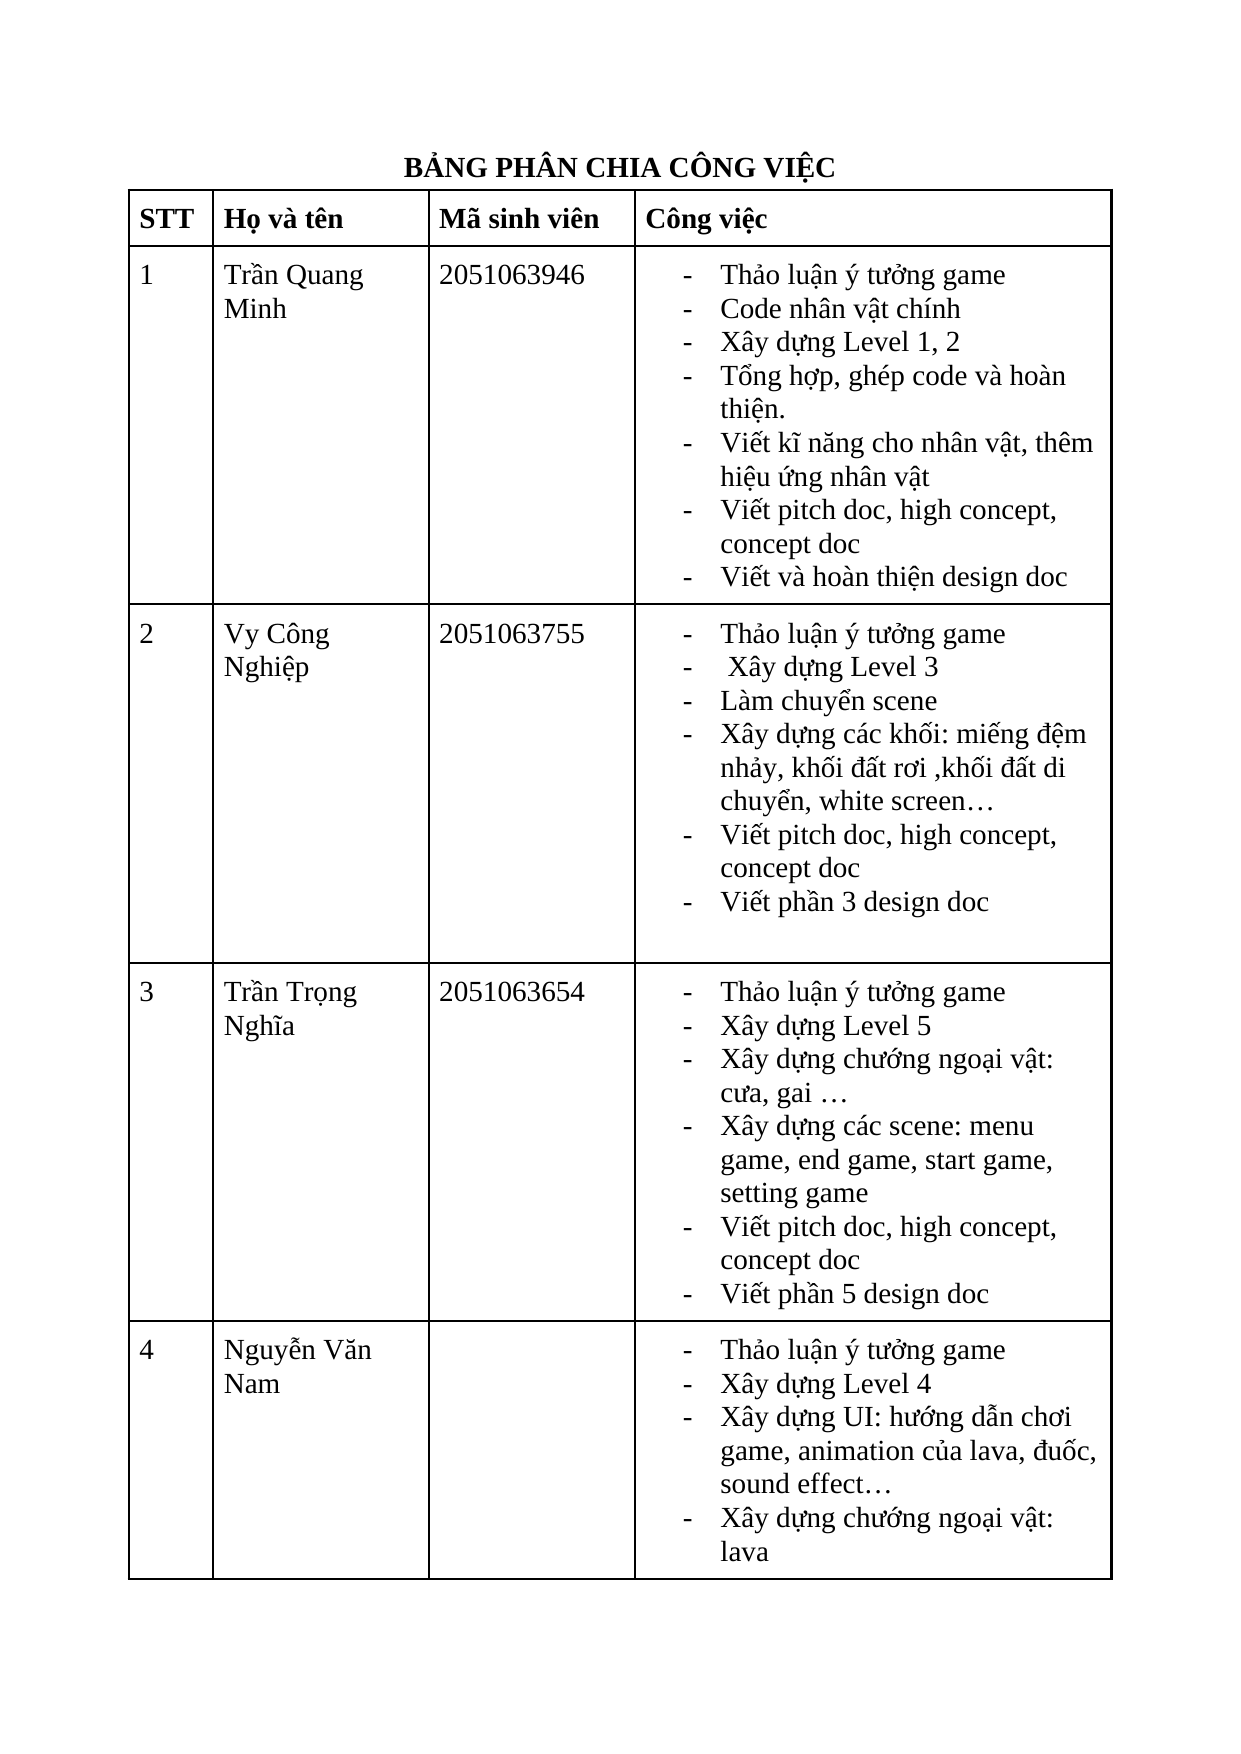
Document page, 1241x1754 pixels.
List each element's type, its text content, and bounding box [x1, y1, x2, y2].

table_cell 2051063946 [430, 247, 634, 603]
table_header Công việc [636, 191, 1110, 245]
table_header Mã sinh viên [430, 191, 634, 245]
table_cell 3 [130, 964, 212, 1320]
table_cell Vy Công Nghiệp [214, 605, 428, 962]
table_cell Nguyễn Văn Nam [214, 1322, 428, 1578]
table_header STT [130, 191, 212, 245]
table_cell 2 [130, 605, 212, 962]
table_cell [430, 1322, 634, 1578]
table_cell 4 [130, 1322, 212, 1578]
table_cell Thảo luận ý tưởng game Xây dựng Level 3 Làm chuyển scene Xây dựng các khối: miếng đệm nhảy, khối đất rơi ,khối đất di chuyển, white screen… Viết pitch doc, high concept, concept doc Viết phần 3 design doc [636, 605, 1110, 962]
table_cell 1 [130, 247, 212, 603]
table_cell Trần Trọng Nghĩa [214, 964, 428, 1320]
table_cell 2051063755 [430, 605, 634, 962]
table_cell Thảo luận ý tưởng game Code nhân vật chính Xây dựng Level 1, 2 Tổng hợp, ghép code và hoàn thiện. Viết kĩ năng cho nhân vật, thêm hiệu ứng nhân vật Viết pitch doc, high concept, concept doc Viết và hoàn thiện design doc [636, 247, 1110, 603]
table_cell 2051063654 [430, 964, 634, 1320]
table_header Họ và tên [214, 191, 428, 245]
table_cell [636, 1322, 1110, 1578]
table_cell Trần Quang Minh [214, 247, 428, 603]
subtitle BẢNG PHÂN CHIA CÔNG VIỆC [150, 150, 1090, 183]
table_cell Thảo luận ý tưởng game Xây dựng Level 5 Xây dựng chướng ngoại vật: cưa, gai … Xây dựng các scene: menu game, end game, start game, setting game Viết pitch doc, high concept, concept doc Viết phần 5 design doc [636, 964, 1110, 1320]
